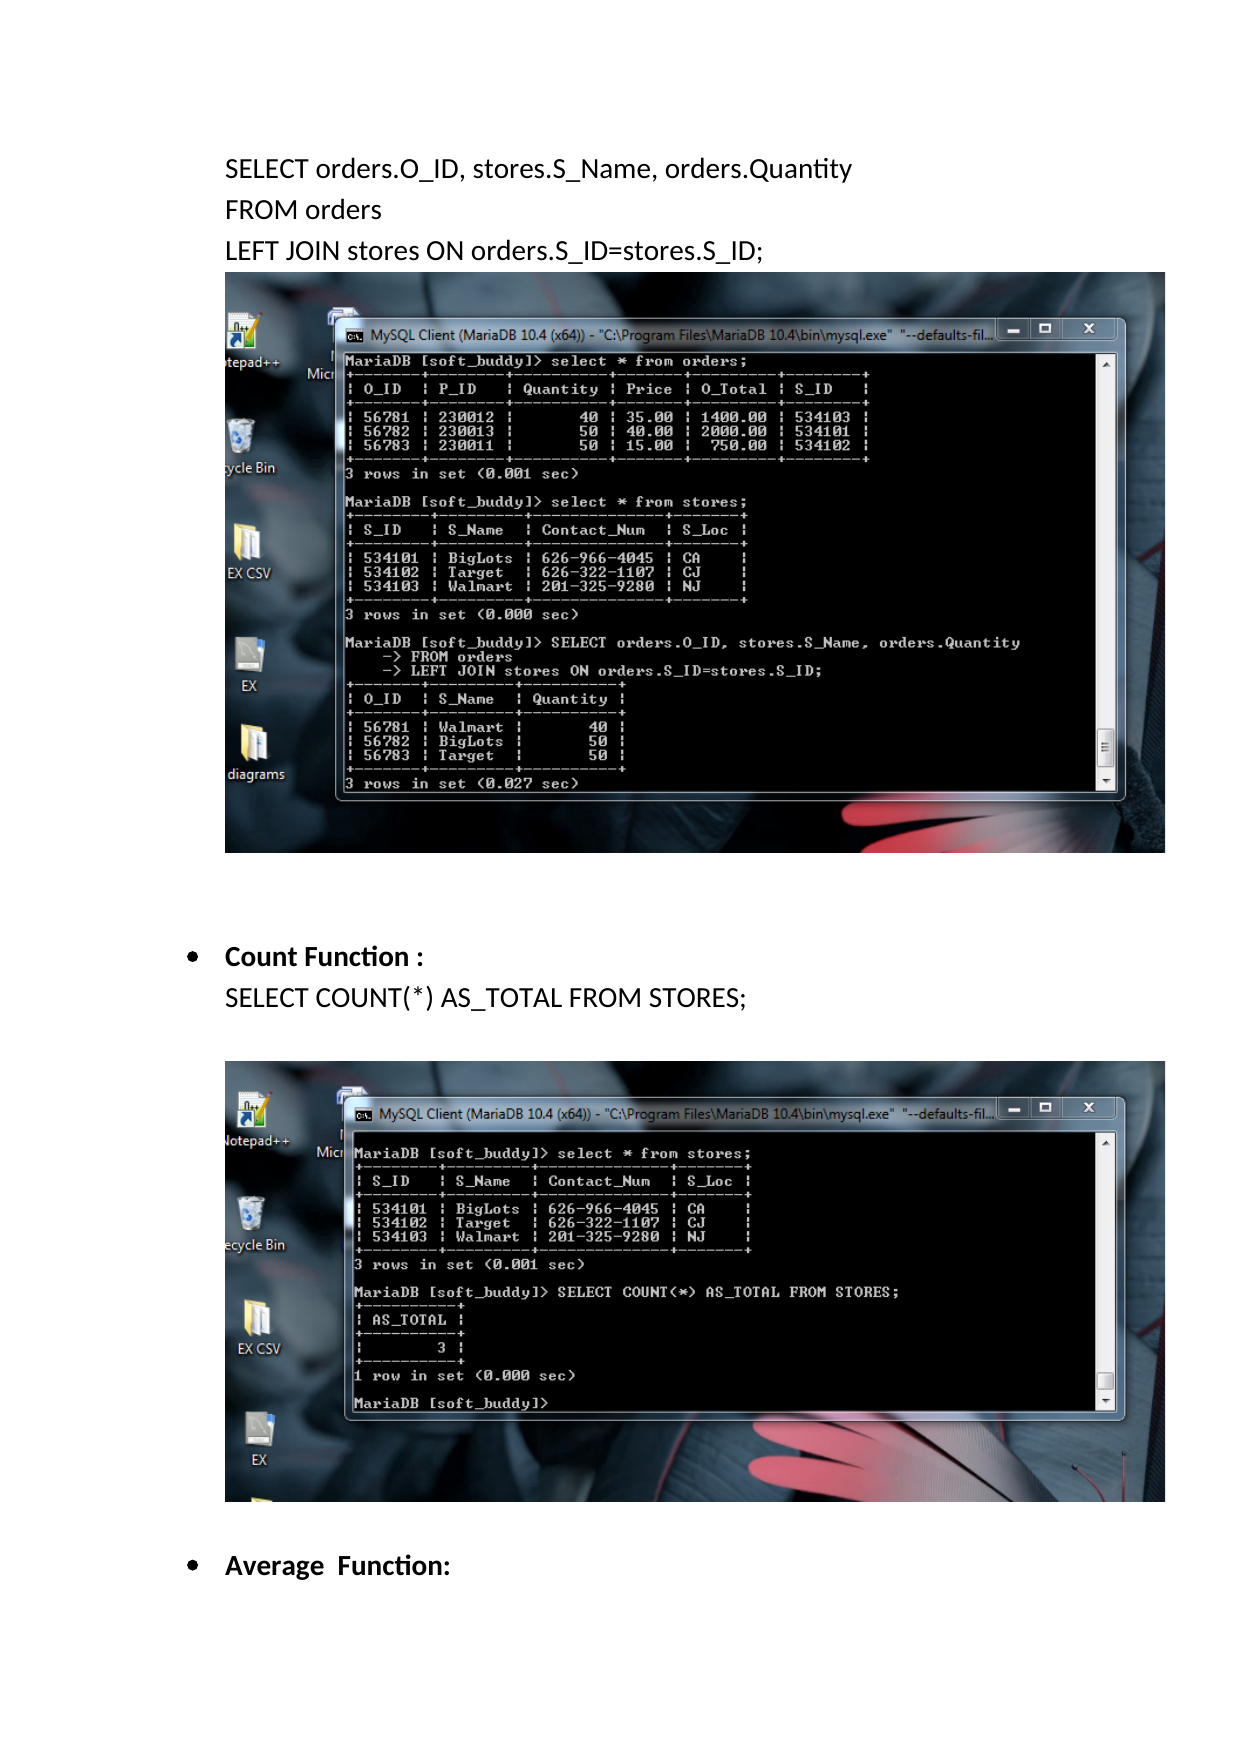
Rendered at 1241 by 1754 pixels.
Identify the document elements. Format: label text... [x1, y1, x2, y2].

list Average Function: [187, 1547, 1090, 1583]
list SELECT orders.O_ID, stores.S_Name, orders.Quantity [225, 150, 1090, 186]
list LEFT JOIN stores ON orders.S_ID=stores.S_ID; [225, 232, 1090, 267]
picture [225, 272, 1166, 853]
list FROM orders [225, 191, 1090, 227]
list Count Function : [187, 938, 1090, 974]
list SELECT COUNT(*) AS_TOTAL FROM STORES; [225, 979, 1090, 1015]
picture [225, 1061, 1166, 1502]
